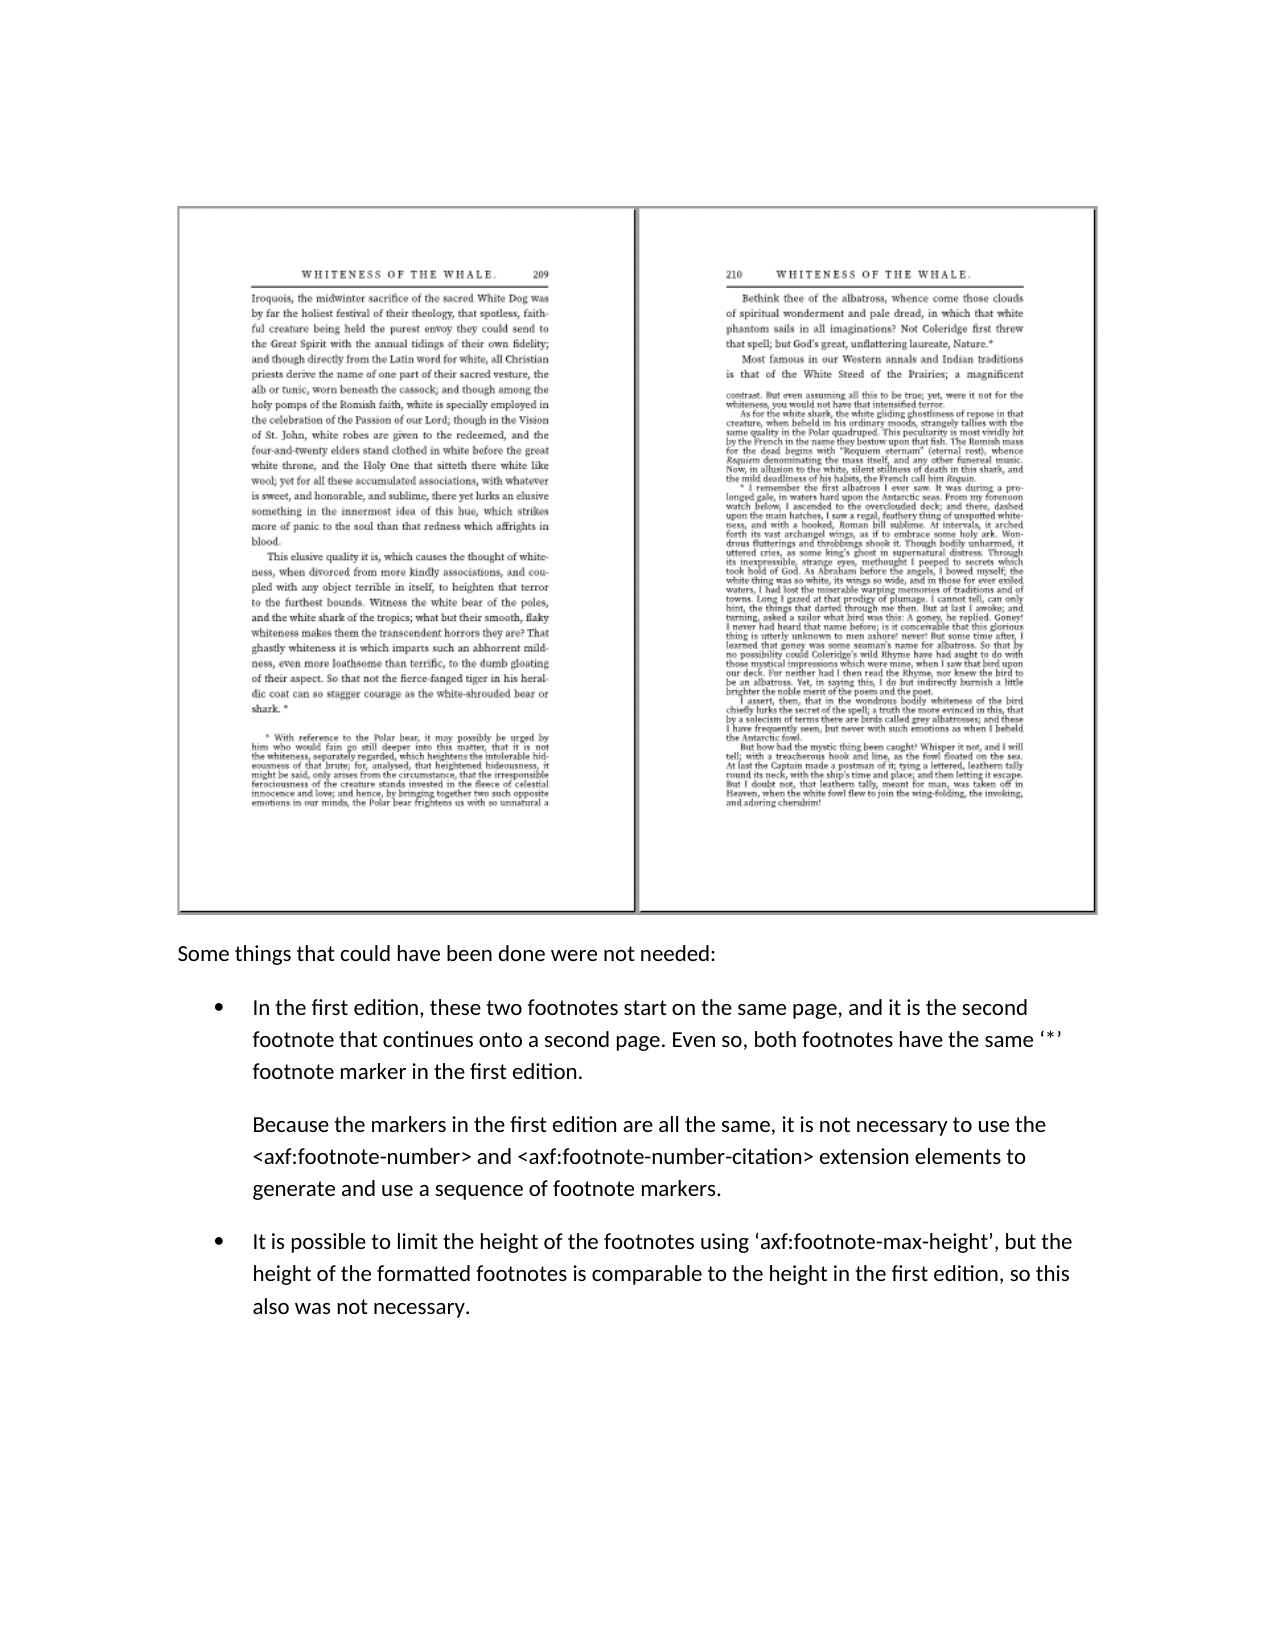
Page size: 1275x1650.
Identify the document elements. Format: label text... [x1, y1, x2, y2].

picture [177, 206, 1098, 915]
list It is possible to limit the height of the footnotes using ‘axf:footnote-max-height’, but the height of the formatted footnotes is comparable to the height in the first edition, so this also was not necessary. [215, 1227, 1098, 1320]
text Because the markers in the first edition are all the same, it is not necessary to use the <axf:footnote-number> and <axf:footnote-number-citation> extension elements to generate and use a sequence of footnote markers. [252, 1110, 1098, 1202]
text Some things that could have been done were not needed: [177, 939, 1098, 968]
list In the first edition, these two footnotes start on the same page, and it is the second footnote that continues onto a second page. Even so, both footnotes have the same ‘*’ footnote marker in the first edition. [215, 993, 1098, 1085]
